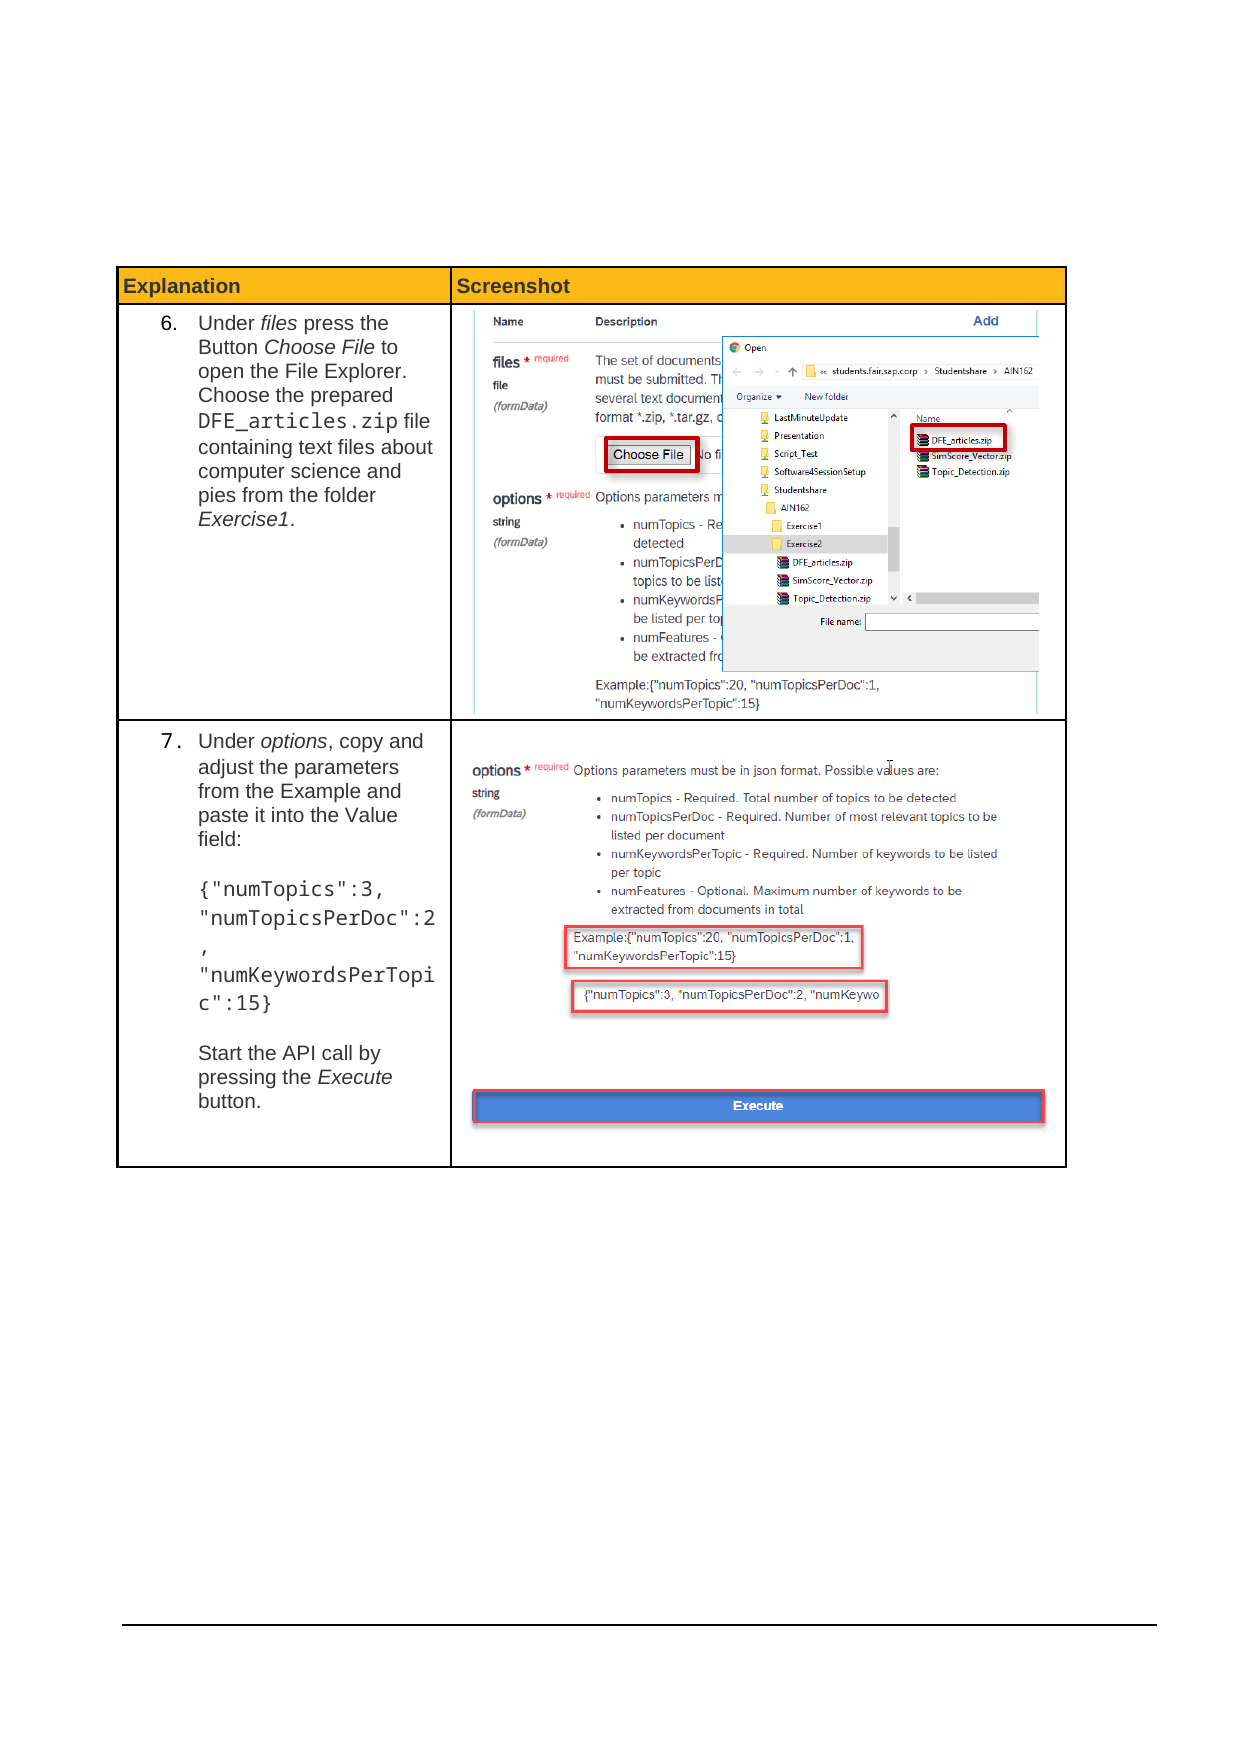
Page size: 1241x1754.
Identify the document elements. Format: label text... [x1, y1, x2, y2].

picture [456, 310, 1039, 714]
table_header Screenshot [452, 268, 1065, 303]
table_cell Under files press the Button Choose File to open the File Explorer. Choose the prepared DFE_articles.zip file containing text files about computer science and pies from the folder Exercise1. [119, 305, 450, 719]
table_cell [452, 721, 1065, 1166]
picture [456, 750, 1060, 1135]
table_cell Under options, copy and adjust the parameters from the Example and paste it into the Value field: {"numTopics":3, "numTopicsPerDoc":2, "numKeywordsPerTopic":15} Start the API call by pressing the Execute button. [119, 721, 450, 1166]
table_cell [452, 305, 1065, 719]
table_header Explanation [119, 268, 450, 303]
